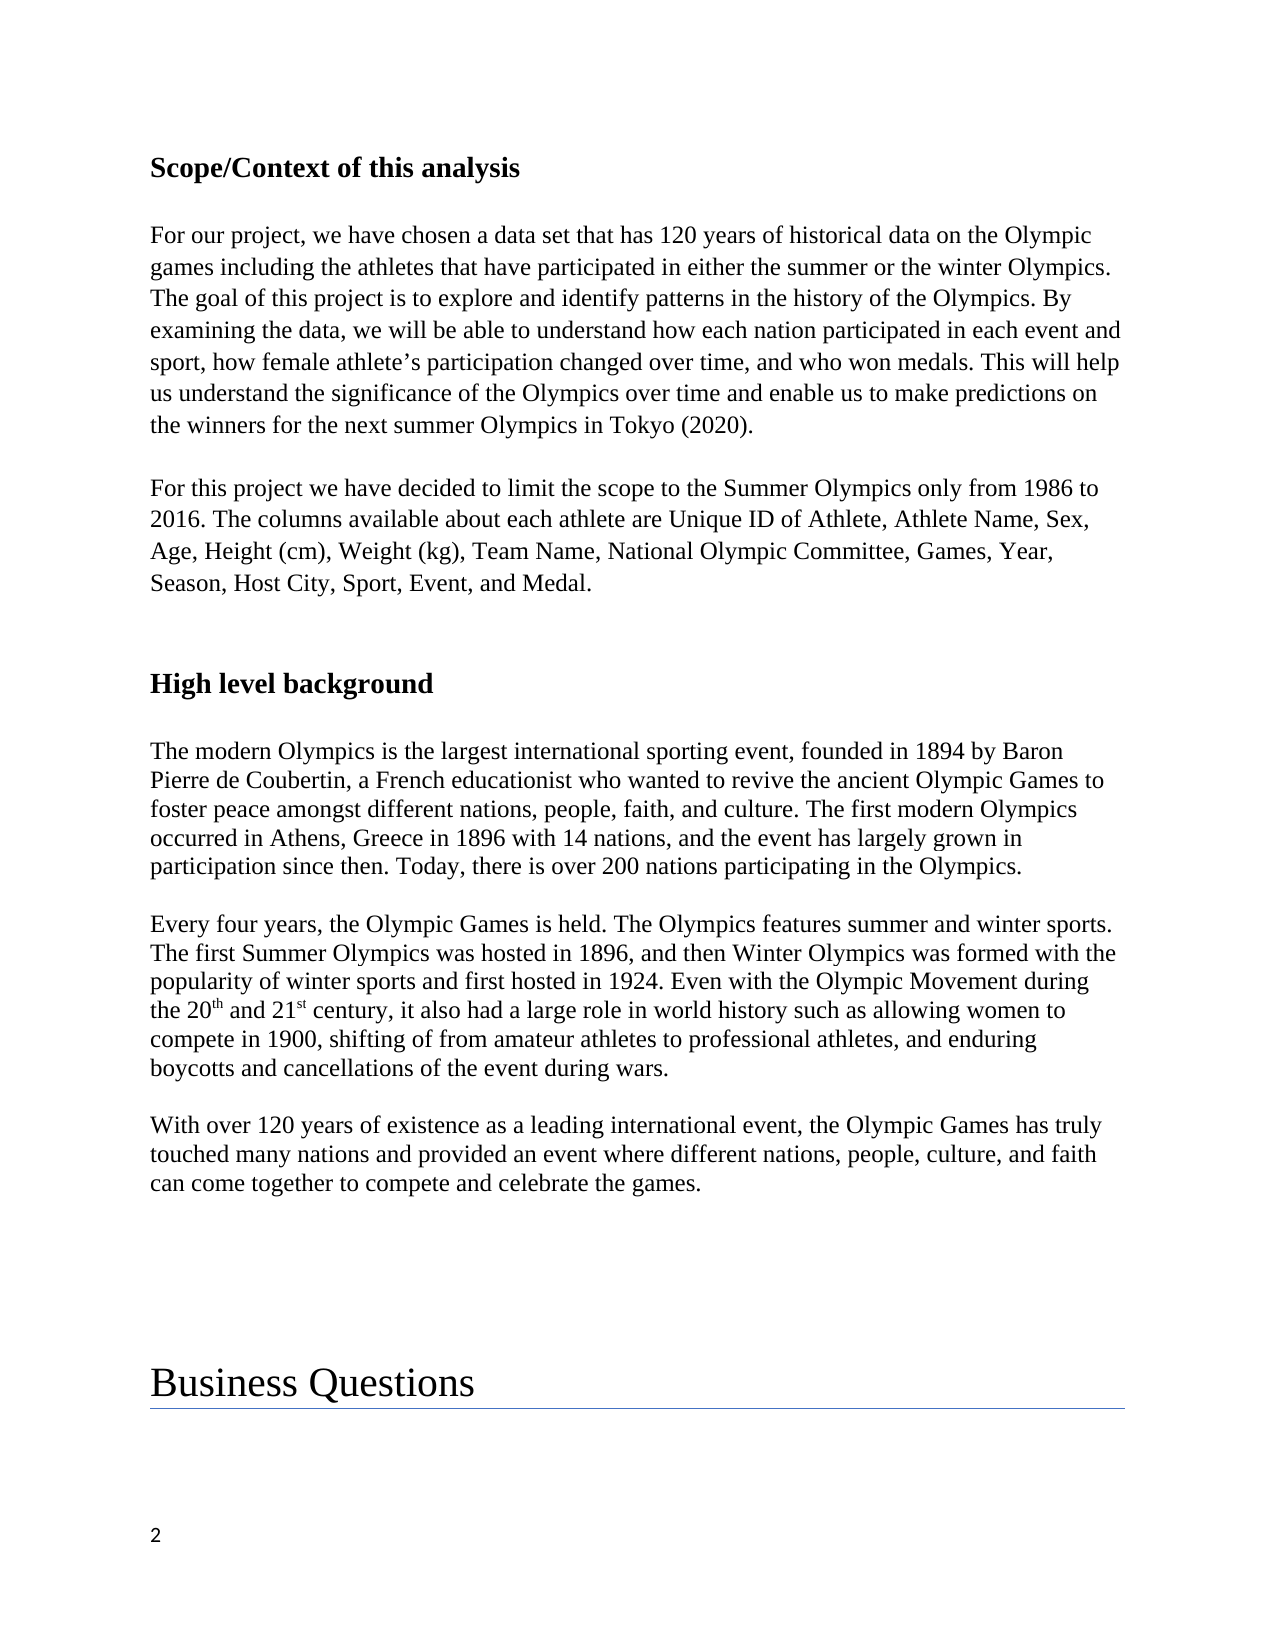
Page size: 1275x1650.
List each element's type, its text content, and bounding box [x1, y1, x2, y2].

text For our project, we have chosen a data set that has 120 years of historical data on the Olympic games including the athletes that have participated in either the summer or the winter Olympics. The goal of this project is to explore and identify patterns in the history of the Olympics. By examining the data, we will be able to understand how each nation participated in each event and sport, how female athlete’s participation changed over time, and who won medals. This will help us understand the significance of the Olympics over time and enable us to make predictions on the winners for the next summer Olympics in Tokyo (2020). [150, 220, 1125, 438]
text Every four years, the Olympic Games is held. The Olympics features summer and winter sports. The first Summer Olympics was hosted in 1896, and then Winter Olympics was formed with the popularity of winter sports and first hosted in 1924. Even with the Olympic Movement during the 20th and 21st century, it also had a large role in world history such as allowing women to compete in 1900, shifting of from amateur athletes to professional athletes, and enduring boycotts and cancellations of the event during wars. [669, 909, 1125, 1081]
text With over 120 years of existence as a leading international event, the Olympic Games has truly touched many nations and provided an event where different nations, people, culture, and faith can come together to compete and celebrate the games. [702, 1110, 1125, 1196]
subtitle High level background [150, 666, 1125, 699]
text For this project we have decided to limit the scope to the Summer Olympics only from 1986 to 2016. The columns available about each athlete are Unique ID of Athlete, Athlete Name, Sex, Age, Height (cm), Weight (kg), Team Name, National Olympic Committee, Games, Year, Season, Host City, Sport, Event, and Medal. [150, 473, 1125, 596]
subtitle Business Questions [150, 1358, 1125, 1408]
subtitle Scope/Context of this analysis [150, 150, 1125, 183]
